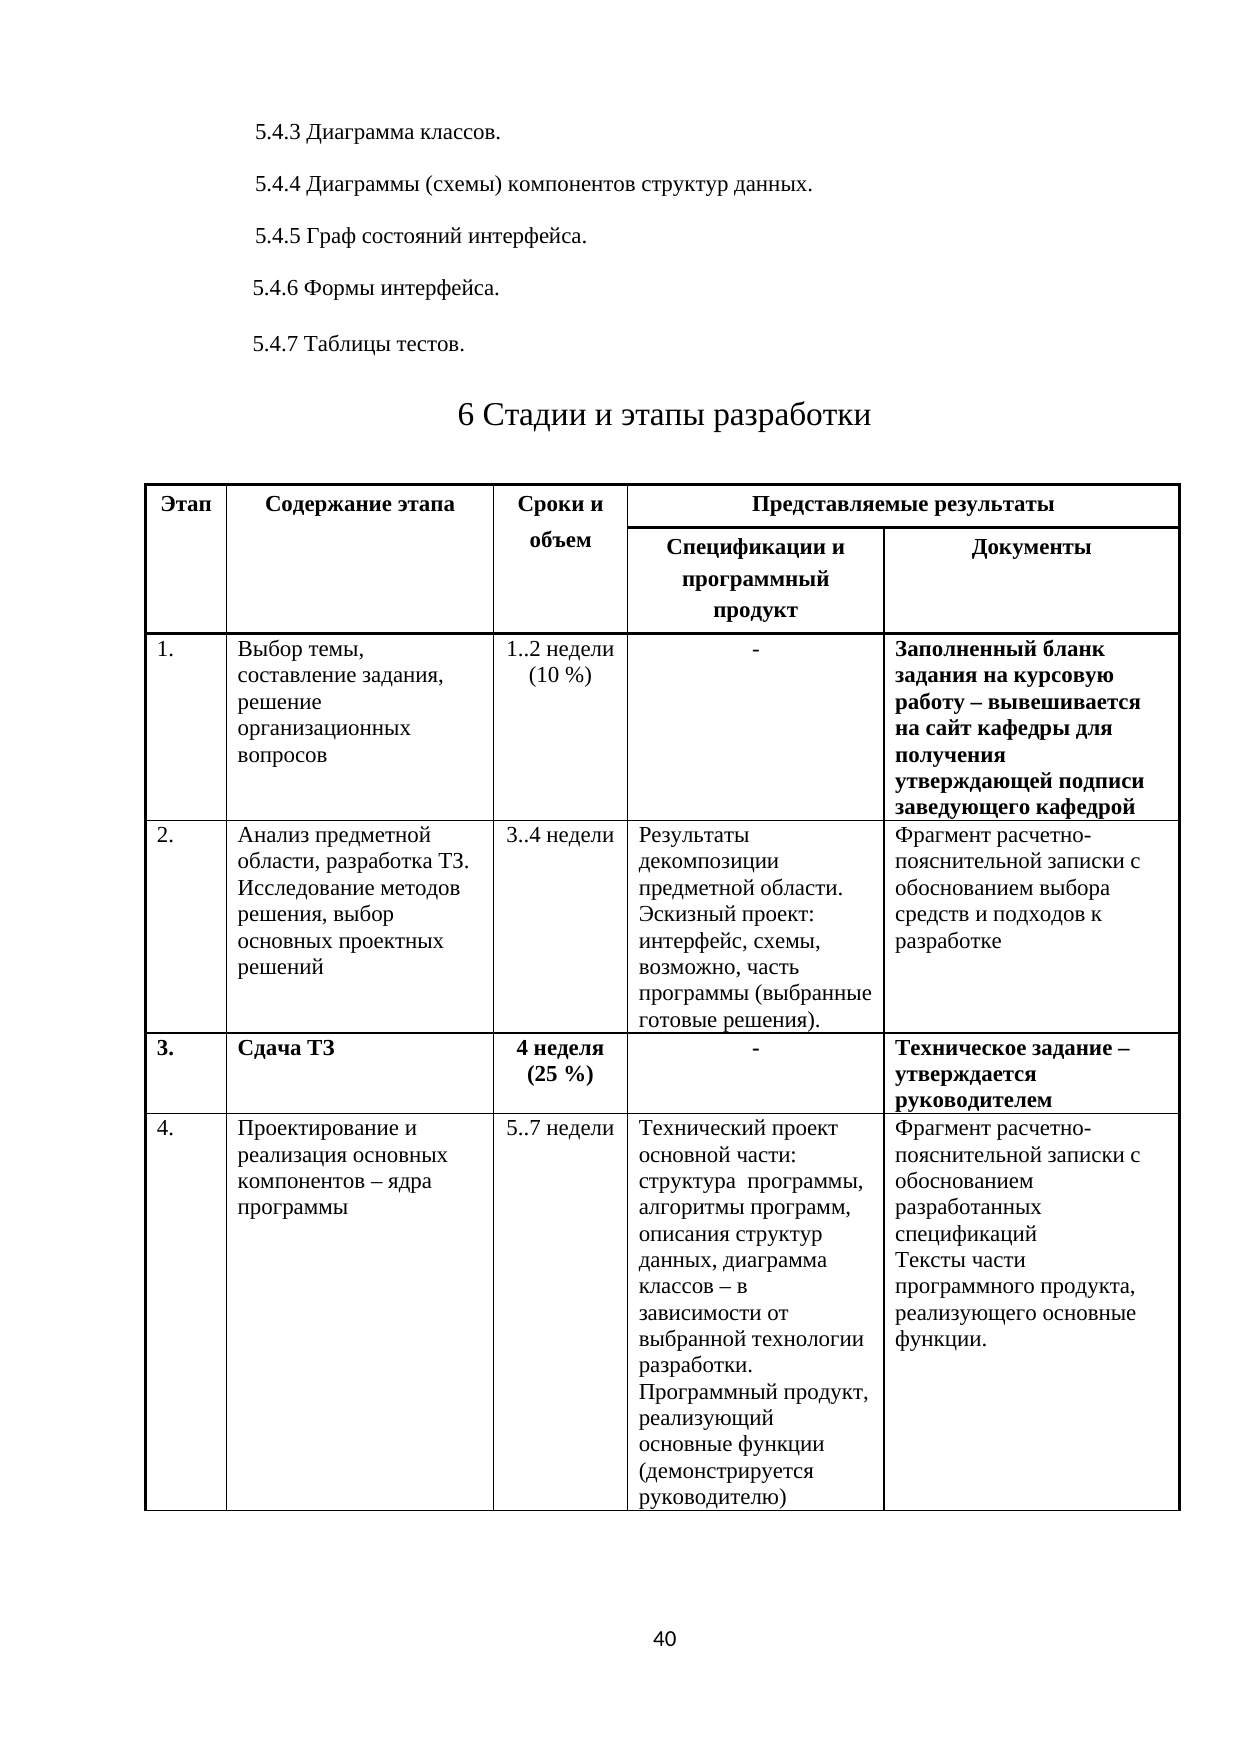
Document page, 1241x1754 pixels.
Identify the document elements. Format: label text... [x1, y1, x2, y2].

table_cell Заполненный бланк задания на курсовую работу – вывешивается на сайт кафедры для получения утверждающей подписи заведующего кафедрой [885, 635, 1178, 820]
table_header Сроки и объем [494, 486, 627, 632]
table_cell - [628, 1034, 883, 1113]
table_cell 5..7 недели [494, 1114, 627, 1509]
text 5.4.3 Диаграмма классов. [215, 118, 1152, 144]
table_cell Фрагмент расчетно-пояснительной записки с обоснованием выбора средств и подходов к разработке [885, 821, 1178, 1032]
table_cell Фрагмент расчетно-пояснительной записки с обоснованием разработанных спецификаций Тексты части программного продукта, реализующего основные функции. [885, 1114, 1178, 1509]
table_cell Результаты декомпозиции предметной области. Эскизный проект: интерфейс, схемы, возможно, часть программы (выбранные готовые решения). [628, 821, 883, 1032]
table_header Этап [147, 486, 226, 632]
text 5.4.4 Диаграммы (схемы) компонентов структур данных. [215, 170, 1152, 196]
table_cell Техническое задание – утверждается руководителем [885, 1034, 1178, 1113]
table_header Содержание этапа [227, 486, 493, 632]
table_cell 4 неделя (25 %) [494, 1034, 627, 1113]
table_cell Выбор темы, составление задания, решение организационных вопросов [227, 635, 493, 820]
table_cell - [628, 635, 883, 820]
text 5.4.5 Граф состояний интерфейса. [215, 222, 1152, 248]
table_cell Сдача ТЗ [227, 1034, 493, 1113]
table_cell Документы [885, 529, 1178, 632]
table_cell Проектирование и реализация основных компонентов – ядра программы [227, 1114, 493, 1509]
table_header Представляемые результаты [628, 486, 1178, 526]
table_cell [147, 821, 226, 1032]
text 5.4.6 Формы интерфейса. [252, 274, 1152, 300]
table_cell [147, 1034, 226, 1113]
table_cell Анализ предметной области, разработка ТЗ. Исследование методов решения, выбор основных проектных решений [227, 821, 493, 1032]
table_cell Технический проект основной части: структура программы, алгоритмы программ, описания структур данных, диаграмма классов – в зависимости от выбранной технологии разработки. Программный продукт, реализующий основные функции (демонстрируется руководителю) [628, 1114, 883, 1509]
subtitle 6 Стадии и этапы разработки [177, 395, 1152, 433]
table_cell [147, 1114, 226, 1509]
table_cell Спецификации и программный продукт [628, 529, 883, 632]
table_cell [147, 635, 226, 820]
text 5.4.7 Таблицы тестов. [252, 330, 1152, 357]
table_cell 1..2 недели (10 %) [494, 635, 627, 820]
table_cell 3..4 недели [494, 821, 627, 1032]
